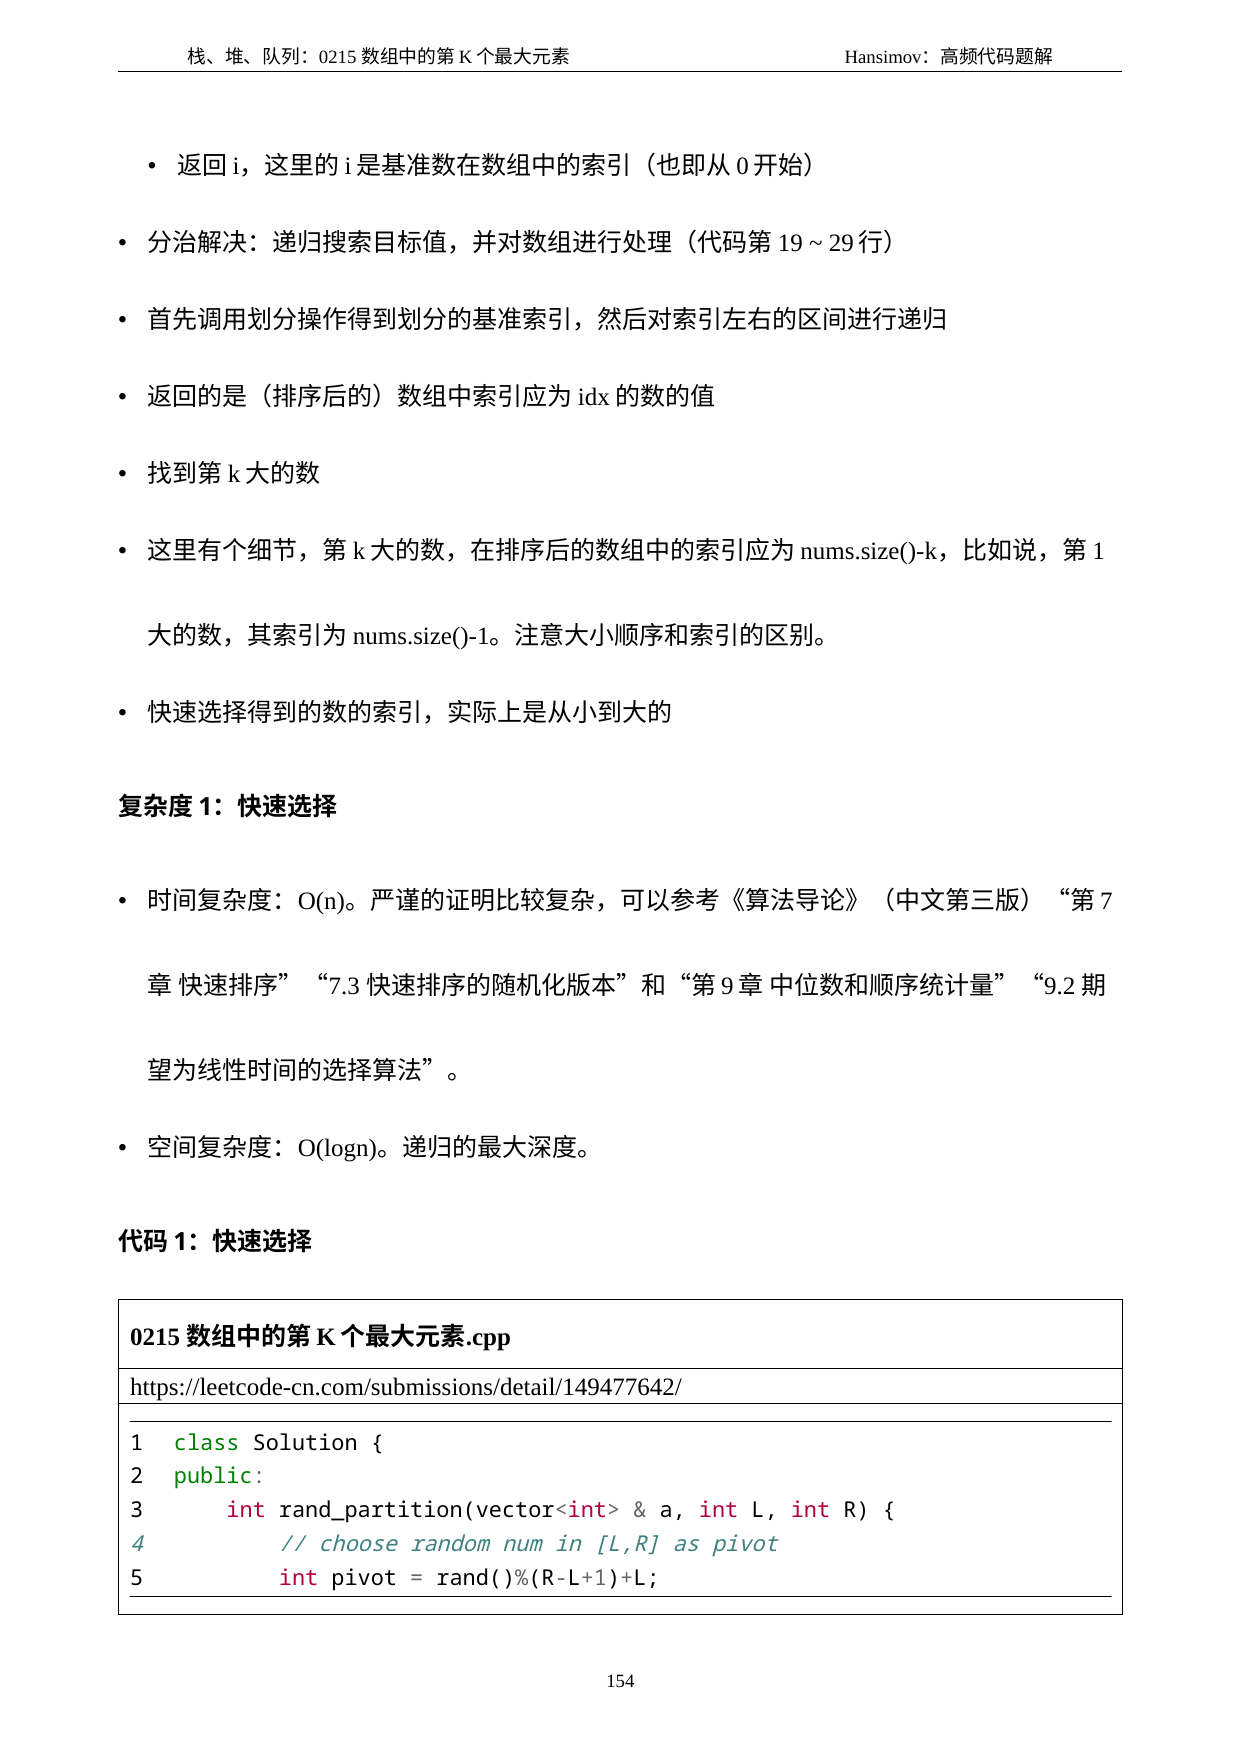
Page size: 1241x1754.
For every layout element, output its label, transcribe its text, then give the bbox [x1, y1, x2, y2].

table_header 0215 数组中的第K个最大元素.cpp [119, 1300, 1122, 1368]
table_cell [119, 1404, 1122, 1614]
text 首先调用划分操作得到划分的基准索引，然后对索引左右的区间进行递归 [118, 284, 1122, 352]
subtitle 复杂度1：快速选择 [118, 771, 1097, 838]
text 时间复杂度：O(n)。严谨的证明比较复杂，可以参考《算法导论》（中文第三版）“第7章 快速排序”“7.3 快速排序的随机化版本”和“第9章 中位数和顺序统计量”“9.2 期望为线性时间的选择算法”。 [118, 864, 1122, 1102]
text 分治解决：递归搜索目标值，并对数组进行处理（代码第19 ~ 29行） [118, 207, 1122, 275]
text 空间复杂度：O(logn)。递归的最大深度。 [118, 1111, 1122, 1179]
table_cell https://leetcode-cn.com/submissions/detail/149477642/ [119, 1369, 1122, 1403]
text 找到第k大的数 [118, 438, 1122, 506]
subtitle 代码1：快速选择 [118, 1205, 1097, 1273]
text 返回i，这里的i是基准数在数组中的索引（也即从0开始） [148, 130, 1122, 198]
text 快速选择得到的数的索引，实际上是从小到大的 [118, 677, 1122, 744]
text 返回的是（排序后的）数组中索引应为idx的数的值 [118, 361, 1122, 429]
text 这里有个细节，第k大的数，在排序后的数组中的索引应为nums.size()-k，比如说，第1大的数，其索引为nums.size()-1。注意大小顺序和索引的区别。 [118, 515, 1122, 668]
